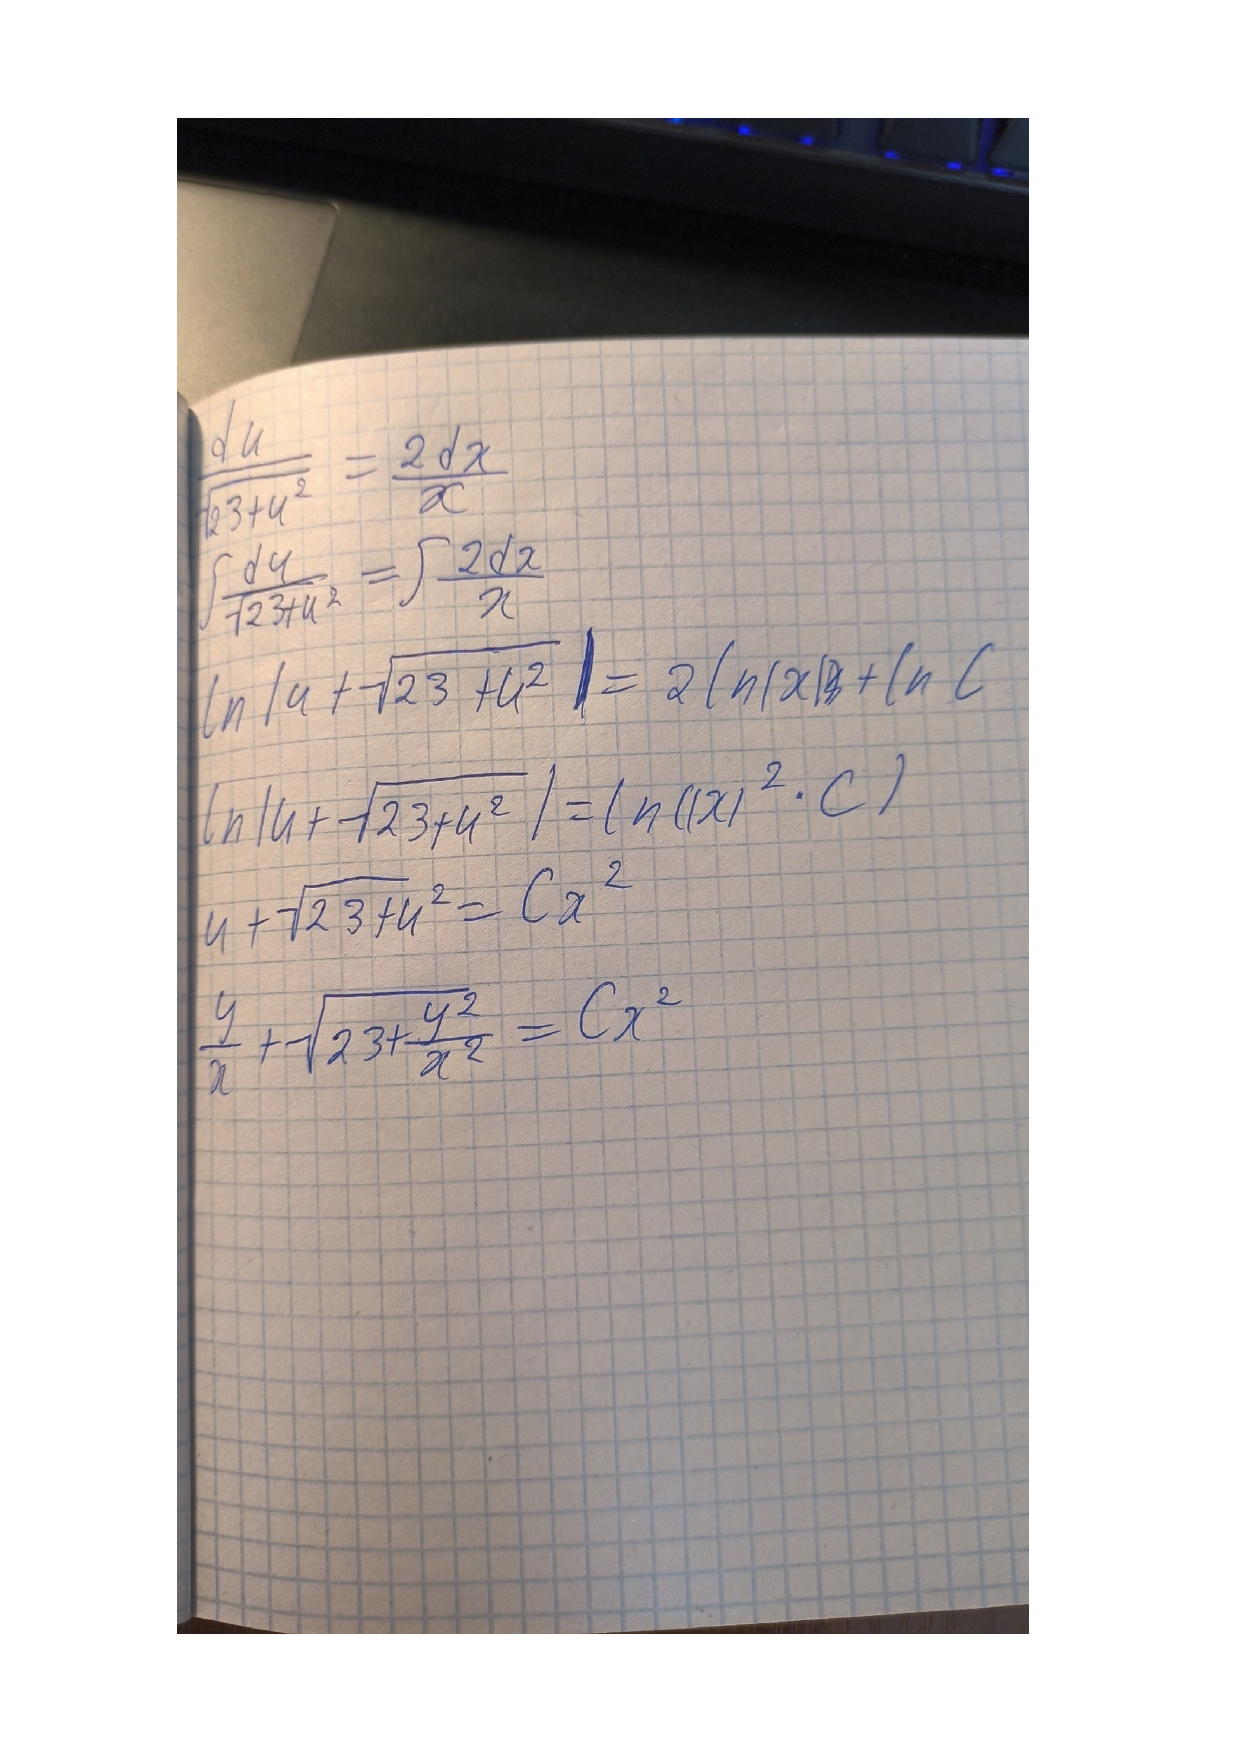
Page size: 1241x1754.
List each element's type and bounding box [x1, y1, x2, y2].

picture [177, 118, 1029, 1634]
